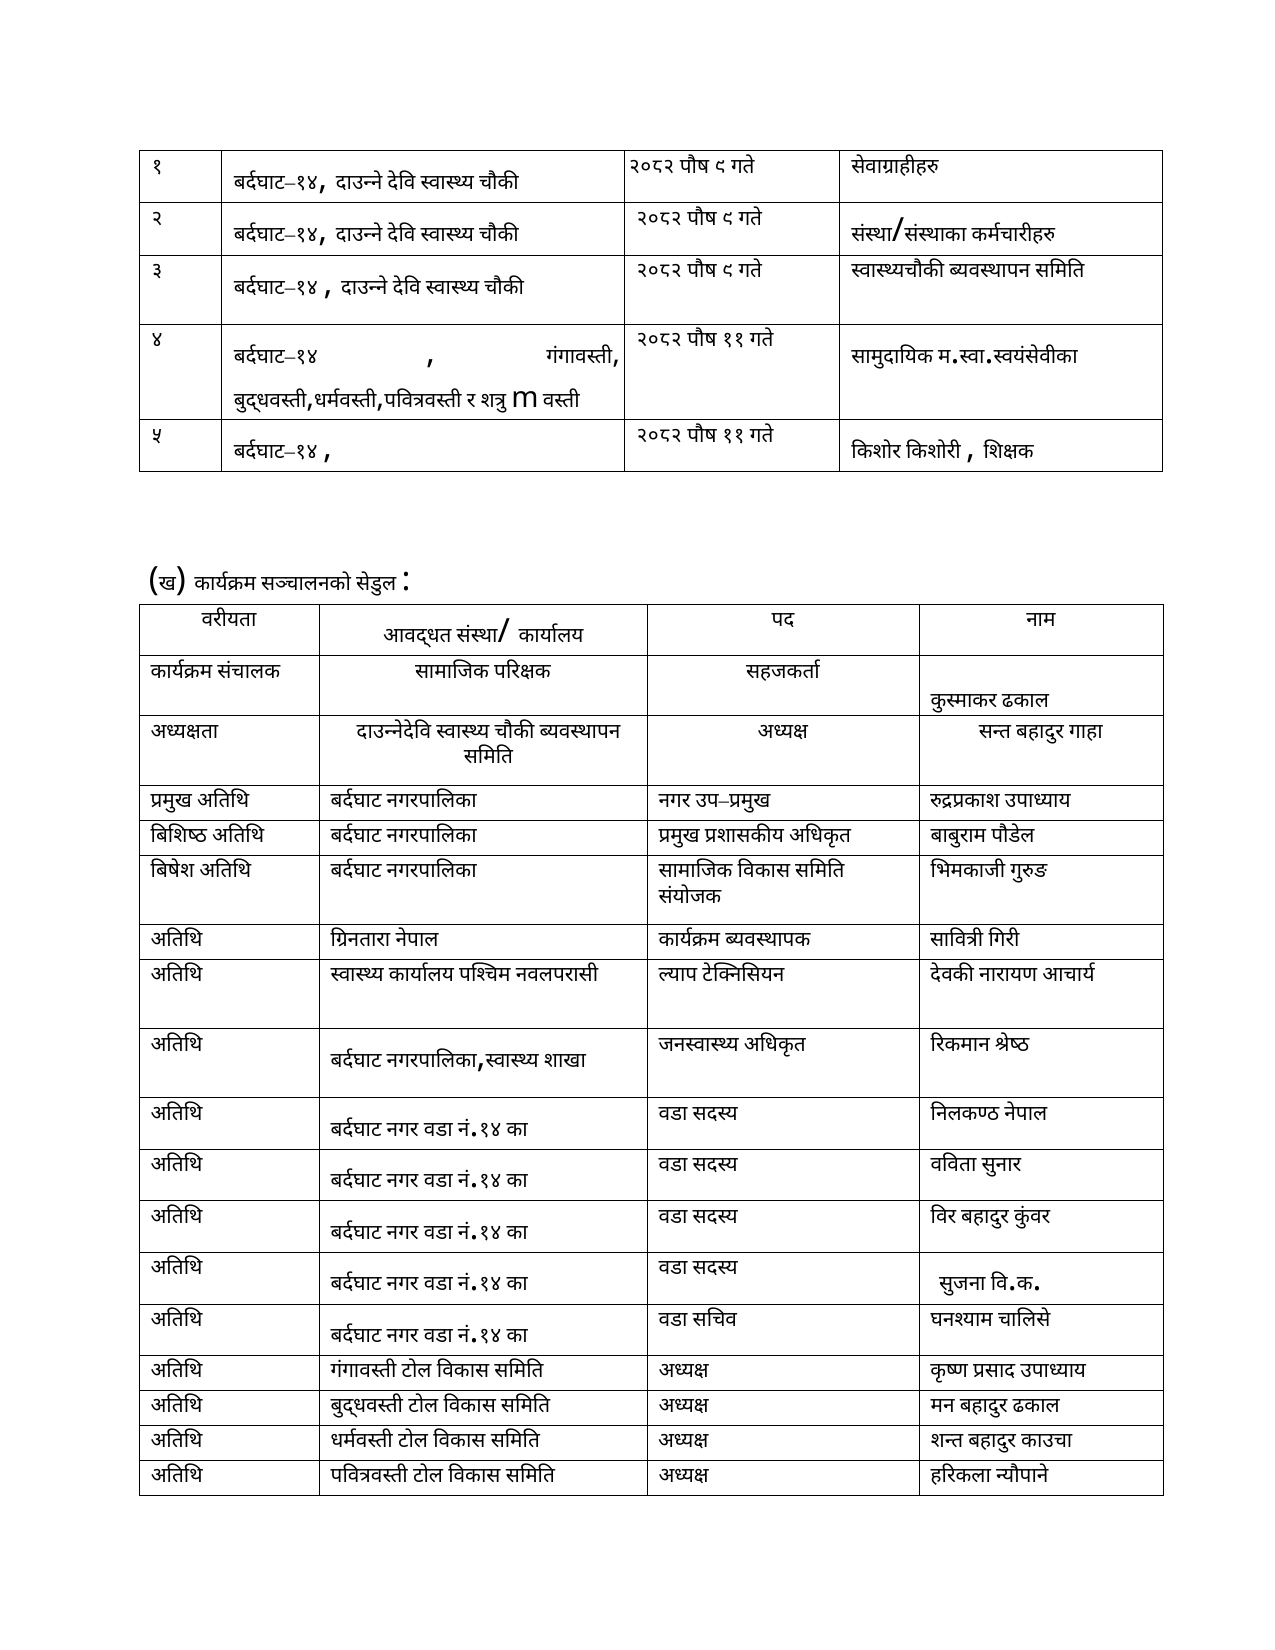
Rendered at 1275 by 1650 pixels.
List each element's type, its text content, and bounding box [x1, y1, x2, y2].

table_cell अध्यक्षता [140, 716, 319, 785]
table_cell वडा सदस्य [648, 1150, 919, 1200]
table_cell बुद्धवस्ती टोल विकास समिति [320, 1391, 647, 1425]
table_cell बर्दघाट नगर वडा नं.१४ का [320, 1201, 647, 1252]
table_cell स्वास्थ्यचौकी ब्यवस्थापन समिति [840, 256, 1162, 323]
table_cell अध्यक्ष [648, 1391, 919, 1425]
table_cell अतिथि [140, 1305, 319, 1355]
table_cell देवकी नारायण आचार्य [920, 960, 1163, 1028]
table_cell अध्यक्ष [648, 716, 919, 785]
table_cell धर्मवस्ती टोल विकास समिति [320, 1426, 647, 1460]
table_cell बर्दघाट–१४, दाउन्ने देवि स्वास्थ्य चौकी [222, 151, 624, 202]
table_cell बिषेश अतिथि [140, 856, 319, 924]
table_cell निलकण्ठ नेपाल [920, 1098, 1163, 1149]
table_cell प्रमुख अतिथि [140, 786, 319, 820]
table_cell अतिथि [140, 925, 319, 959]
table_cell बर्दघाट नगरपालिका [320, 786, 647, 820]
table_header आवद्धत संस्था/ कार्यालय [320, 605, 647, 655]
table_cell सहजकर्ता [648, 656, 919, 715]
table_cell वविता सुनार [920, 1150, 1163, 1200]
table_cell सुजना वि.क. [920, 1253, 1163, 1303]
table_cell बर्दघाट नगर वडा नं.१४ का [320, 1098, 647, 1149]
table_cell अध्यक्ष [648, 1426, 919, 1460]
table_cell बाबुराम पौडेल [920, 821, 1163, 855]
table_cell बर्दघाट नगर वडा नं.१४ का [320, 1150, 647, 1200]
table_cell सामुदायिक म.स्वा.स्वयंसेवीका [840, 325, 1162, 419]
table_cell अतिथि [140, 1253, 319, 1303]
table_cell वडा सदस्य [648, 1098, 919, 1149]
table_header वरीयता [140, 605, 319, 655]
table_cell वडा सदस्य [648, 1201, 919, 1252]
table_cell शन्त बहादुर काउचा [920, 1426, 1163, 1460]
table_cell रुद्रप्रकाश उपाध्याय [920, 786, 1163, 820]
table_cell ग्रिनतारा नेपाल [320, 925, 647, 959]
table_cell संस्था/संस्थाका कर्मचारीहरु [840, 203, 1162, 254]
table_cell विर बहादुर कुंवर [920, 1201, 1163, 1252]
table_cell अतिथि [140, 1461, 319, 1495]
table_cell घनश्याम चालिसे [920, 1305, 1163, 1355]
table_cell सामाजिक परिक्षक [320, 656, 647, 715]
table_cell कृष्ण प्रसाद उपाध्याय [920, 1356, 1163, 1390]
table_cell १ [140, 151, 221, 202]
table_cell ल्याप टेक्निसियन [648, 960, 919, 1028]
table_cell अध्यक्ष [648, 1356, 919, 1390]
table_cell किशोर किशोरी , शिक्षक [840, 420, 1162, 471]
table_cell अध्यक्ष [648, 1461, 919, 1495]
table_cell हरिकला न्यौपाने [920, 1461, 1163, 1495]
table_header नाम [920, 605, 1163, 655]
table_cell बर्दघाट नगरपालिका [320, 821, 647, 855]
table_cell नगर उप–प्रमुख [648, 786, 919, 820]
table_header पद [648, 605, 919, 655]
table_cell सावित्री गिरी [920, 925, 1163, 959]
table_cell भिमकाजी गुरुङ [920, 856, 1163, 924]
table_cell सन्त बहादुर गाहा [920, 716, 1163, 785]
table_cell बर्दघाट–१४ , [222, 420, 624, 471]
table_cell जनस्वास्थ्य अधिकृत [648, 1029, 919, 1097]
table_cell २ [140, 203, 221, 254]
table_cell प्रमुख प्रशासकीय अधिकृत [648, 821, 919, 855]
table_cell ५ [140, 420, 221, 471]
table_cell दाउन्नेदेवि स्वास्थ्य चौकी ब्यवस्थापन समिति [320, 716, 647, 785]
table_cell अतिथि [140, 1150, 319, 1200]
table_cell बर्दघाट नगर वडा नं.१४ का [320, 1253, 647, 1303]
table_cell बर्दघाट नगरपालिका [320, 856, 647, 924]
table_cell सेवाग्राहीहरु [840, 151, 1162, 202]
table_cell ३ [140, 256, 221, 323]
table_cell अतिथि [140, 1029, 319, 1097]
table_cell अतिथि [140, 960, 319, 1028]
table_cell वडा सचिव [648, 1305, 919, 1355]
table_cell कार्यक्रम ब्यवस्थापक [648, 925, 919, 959]
table_cell रिकमान श्रेष्ठ [920, 1029, 1163, 1097]
table_cell कुस्माकर ढकाल [920, 656, 1163, 715]
table_cell अतिथि [140, 1356, 319, 1390]
table_cell मन बहादुर ढकाल [920, 1391, 1163, 1425]
table_cell २०८२ पौष ९ गते [625, 256, 839, 323]
table_cell अतिथि [140, 1098, 319, 1149]
table_cell २०८२ पौष ११ गते [625, 420, 839, 471]
table_cell अतिथि [140, 1201, 319, 1252]
table_cell बर्दघाट–१४ , दाउन्ने देवि स्वास्थ्य चौकी [222, 256, 624, 323]
table_cell वडा सदस्य [648, 1253, 919, 1303]
table_cell अतिथि [140, 1391, 319, 1425]
table_cell कार्यक्रम संचालक [140, 656, 319, 715]
table_cell बर्दघाट नगर वडा नं.१४ का [320, 1305, 647, 1355]
table_cell बर्दघाट–१४, दाउन्ने देवि स्वास्थ्य चौकी [222, 203, 624, 254]
table_cell सामाजिक विकास समिति संयोजक [648, 856, 919, 924]
table_cell अतिथि [140, 1426, 319, 1460]
table_cell बर्दघाट–१४ , गंगावस्ती, बुद्धवस्ती,धर्मवस्ती,पवित्रवस्ती र शत्रु mवस्ती [222, 325, 624, 419]
table_cell २०८२ पौष ११ गते [625, 325, 839, 419]
table_cell बर्दघाट नगरपालिका,स्वास्थ्य शाखा [320, 1029, 647, 1097]
text (ख) कार्यक्रम सञ्चालनको सेडुल : [148, 555, 1181, 601]
table_cell ४ [140, 325, 221, 419]
table_cell पवित्रवस्ती टोल विकास समिति [320, 1461, 647, 1495]
table_cell स्वास्थ्य कार्यालय पश्चिम नवलपरासी [320, 960, 647, 1028]
table_cell बिशिष्ठ अतिथि [140, 821, 319, 855]
table_cell २०८२ पौष ९ गते [625, 151, 839, 202]
table_cell २०८२ पौष ९ गते [625, 203, 839, 254]
table_cell गंगावस्ती टोल विकास समिति [320, 1356, 647, 1390]
